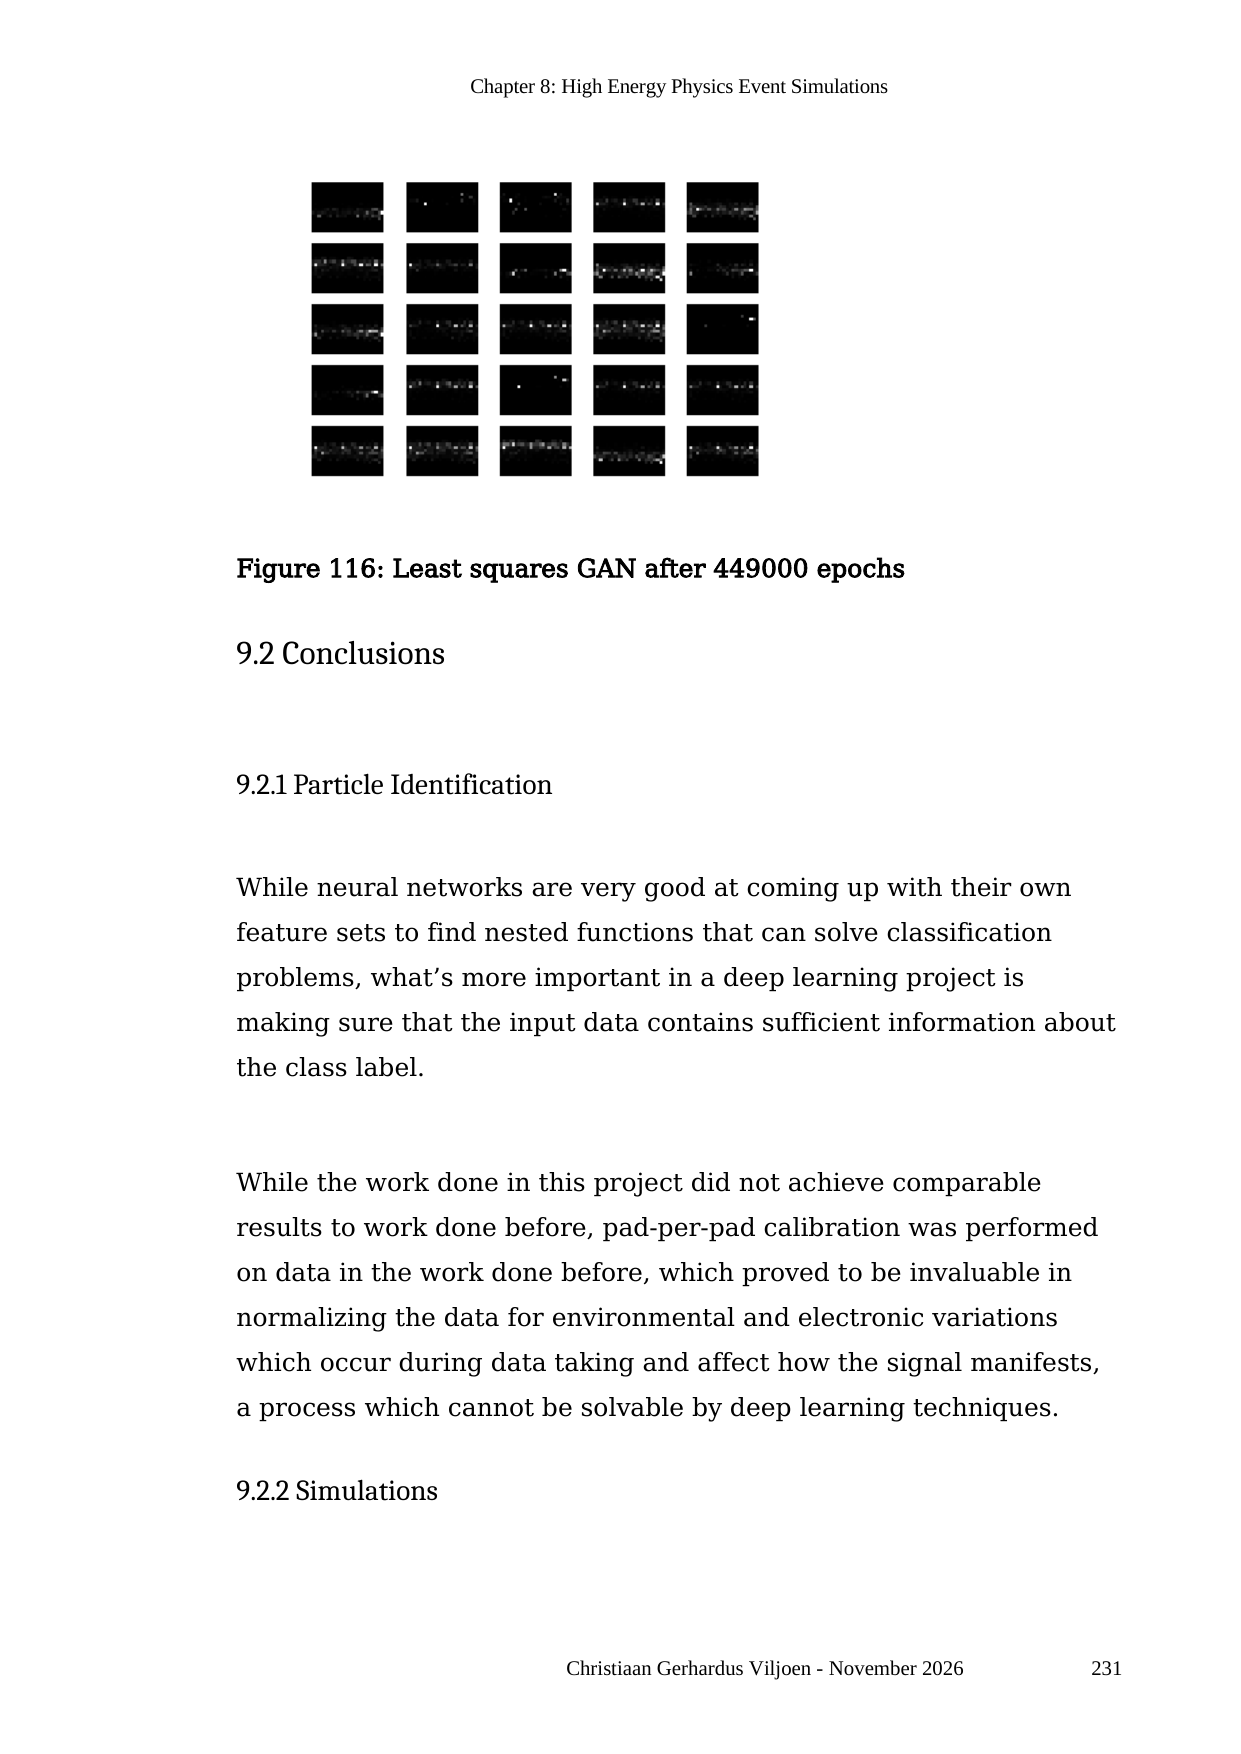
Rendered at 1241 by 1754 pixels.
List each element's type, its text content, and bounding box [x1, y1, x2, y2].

picture [236, 135, 821, 525]
subtitle Particle Identification [236, 768, 1122, 802]
subtitle Simulations [236, 1474, 1122, 1508]
subtitle Conclusions [236, 635, 1122, 673]
text While neural networks are very good at coming up with their own feature sets to find nested functions that can solve classification problems, what’s more important in a deep learning project is making sure that the input data contains sufficient information about the class label. [236, 872, 1122, 1082]
text While the work done in this project did not achieve comparable results to work done before, pad-per-pad calibration was performed on data in the work done before, which proved to be invaluable in normalizing the data for environmental and electronic variations which occur during data taking and affect how the signal manifests, a process which cannot be solvable by deep learning techniques. [236, 1167, 1122, 1422]
